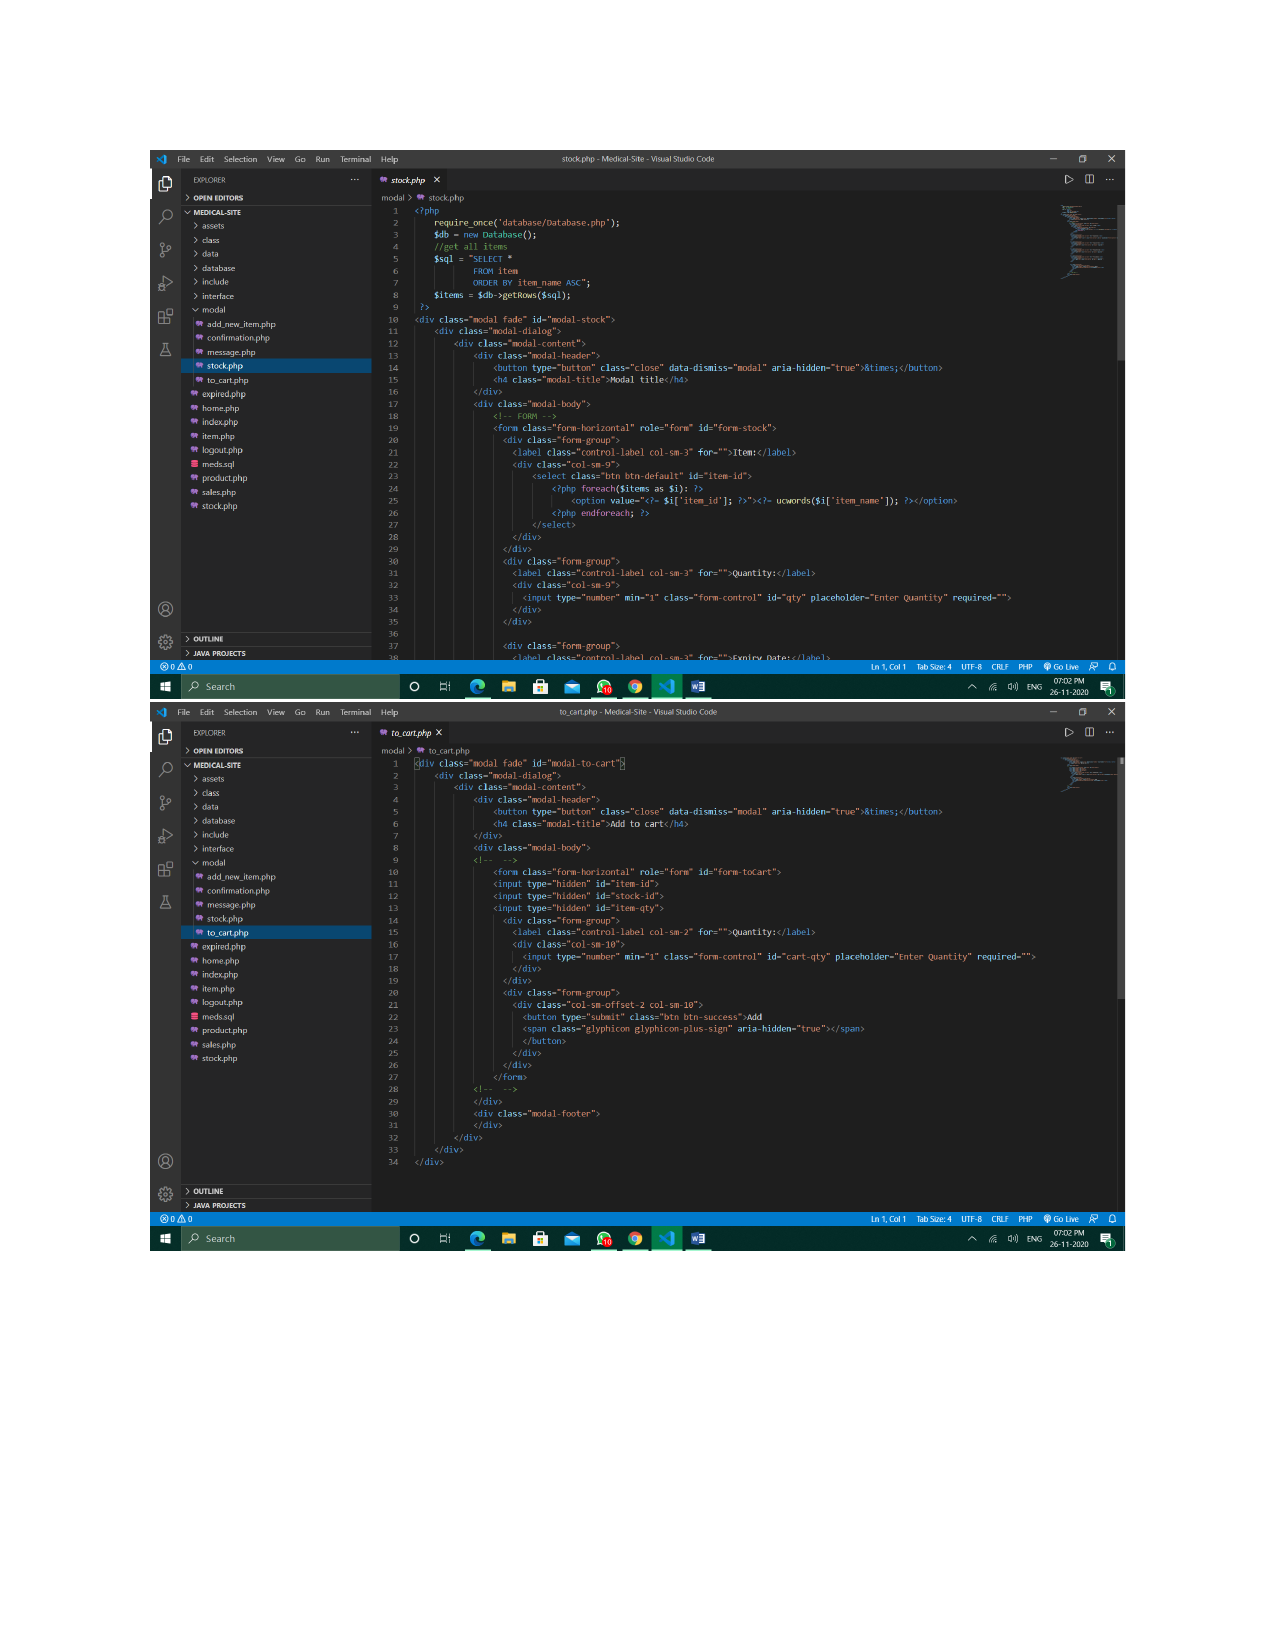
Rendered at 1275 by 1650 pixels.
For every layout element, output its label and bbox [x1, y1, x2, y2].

picture [150, 702, 1125, 1251]
picture [150, 150, 1125, 699]
